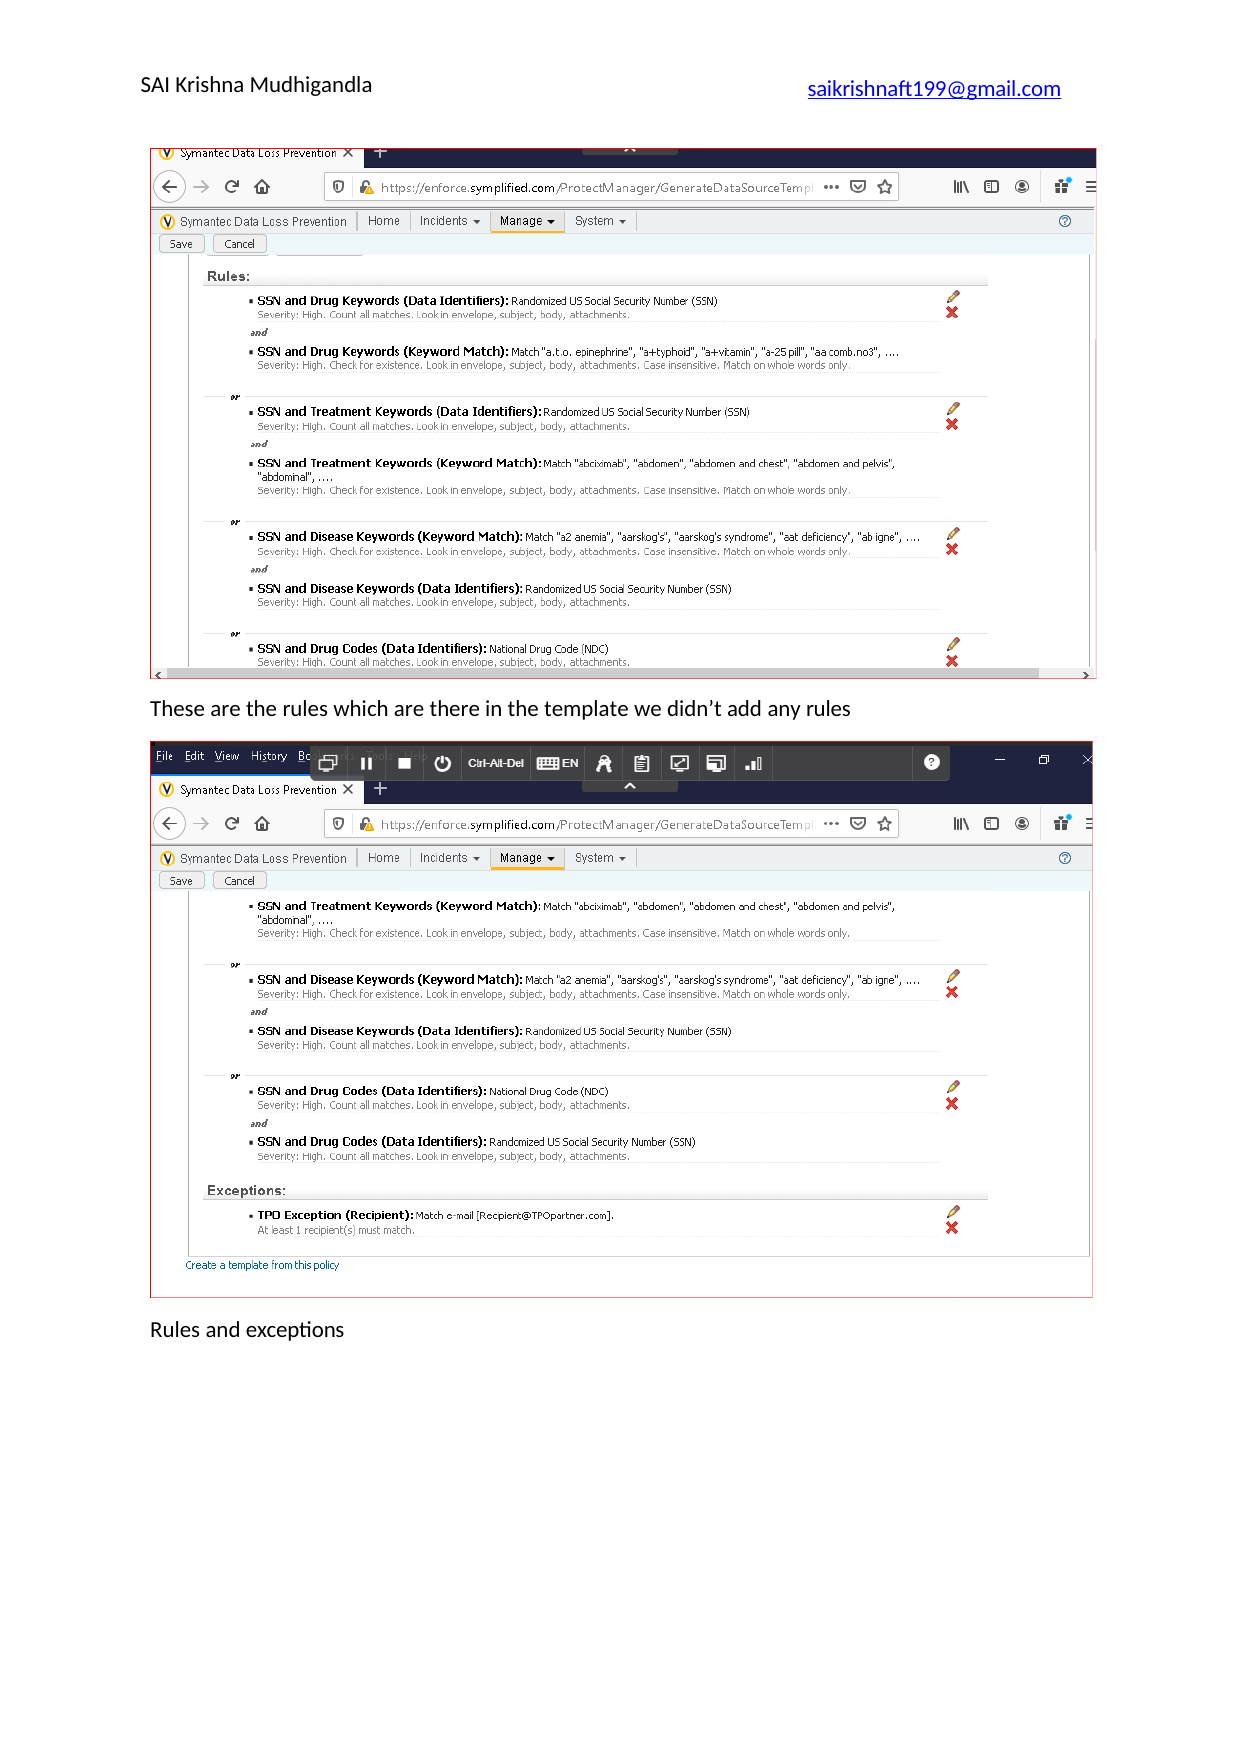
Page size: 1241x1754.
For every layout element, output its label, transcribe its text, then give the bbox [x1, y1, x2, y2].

picture [150, 741, 1093, 756]
text Rules and exceptions [150, 756, 1103, 1344]
picture [150, 148, 1097, 679]
text These are the rules which are there in the template we didn’t add any rules [150, 694, 1103, 722]
